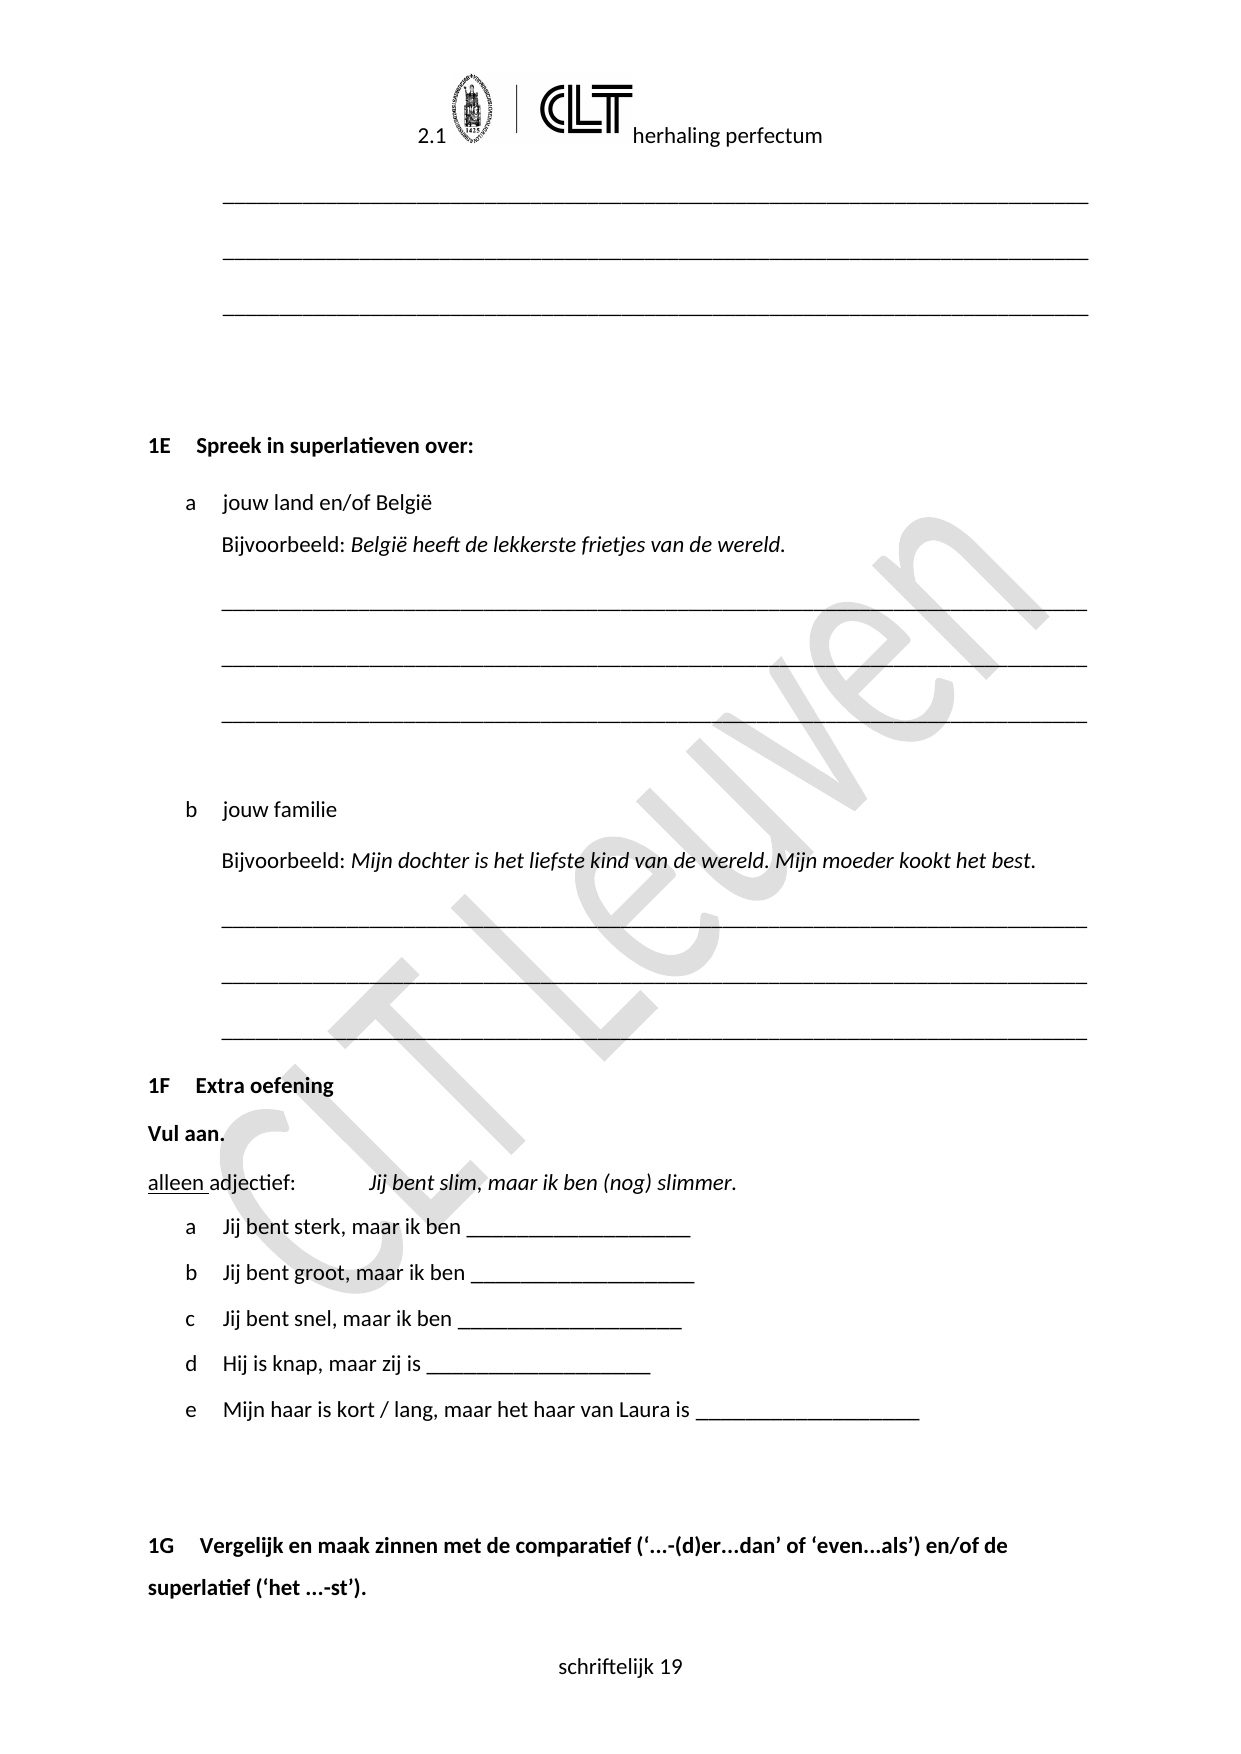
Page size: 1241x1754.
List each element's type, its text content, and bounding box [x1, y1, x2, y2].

text Vul aan. [148, 1119, 1093, 1148]
list Jij bent snel, maar ik ben __________________ [185, 1302, 1093, 1332]
picture [451, 73, 633, 144]
text Bijvoorbeeld: Mijn dochter is het liefste kind van de wereld. Mijn moeder kookt het best. [185, 847, 1093, 874]
list Jij bent groot, maar ik ben __________________ [185, 1256, 1093, 1287]
text ____________________________________________________________________________________________________________________________________________________________________________________________________________________________________ [221, 903, 1093, 1043]
text 1G Vergelijk en maak zinnen met de comparatief (‘...-(d)er...dan’ of ‘even...als’) en/of de superlatief (‘het ...-st’). [148, 1532, 1093, 1602]
text 1F Extra oefening [148, 1071, 1093, 1099]
text alleen adjectief: Jij bent slim, maar ik ben (nog) slimmer. [148, 1168, 1093, 1196]
list jouw familie [185, 796, 1093, 823]
text Bijvoorbeeld: België heeft de lekkerste frietjes van de wereld. [148, 530, 1093, 558]
list ____________________________________________________________________________________________________________________________________________________________________________________________________________________________________ [223, 179, 1093, 319]
list Jij bent sterk, maar ik ben __________________ [185, 1210, 1093, 1241]
text ____________________________________________________________________________________________________________________________________________________________________________________________________________________________________ [221, 586, 1093, 726]
list Hij is knap, maar zij is __________________ [185, 1348, 1093, 1378]
text 1E Spreek in superlatieven over: [148, 432, 1093, 460]
list Mijn haar is kort / lang, maar het haar van Laura is __________________ [185, 1393, 1093, 1424]
list jouw land en/of België [185, 488, 1093, 516]
